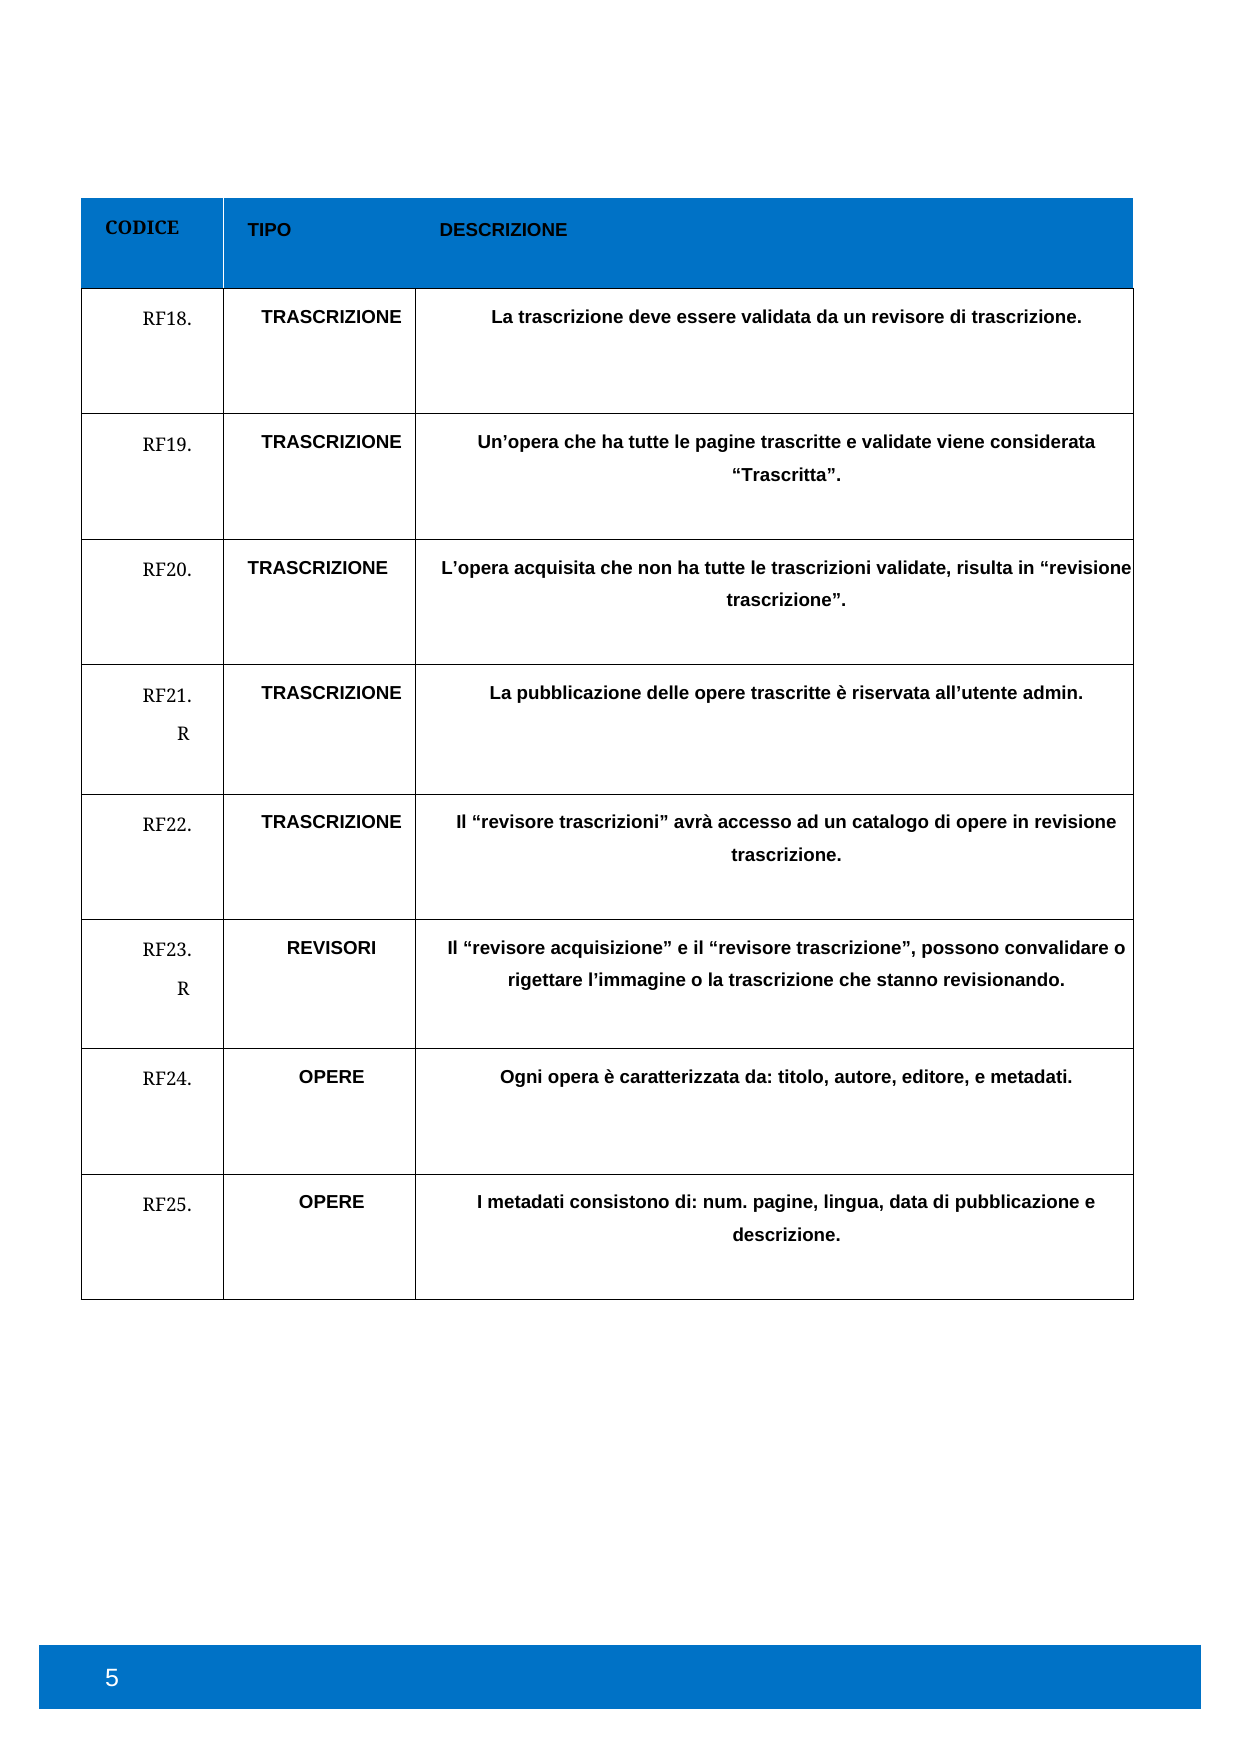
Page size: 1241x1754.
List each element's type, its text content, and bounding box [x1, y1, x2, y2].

table_cell I metadati consistono di: num. pagine, lingua, data di pubblicazione e descrizione. [416, 1175, 1133, 1299]
table_cell R [82, 920, 223, 1048]
table_cell Il “revisore trascrizioni” avrà accesso ad un catalogo di opere in revisione trascrizione. [416, 795, 1133, 919]
table_cell OPERE [224, 1049, 415, 1173]
table_cell TRASCRIZIONE [224, 414, 415, 539]
table_cell [82, 795, 223, 919]
table_header CODICE [81, 198, 223, 288]
table_cell [82, 414, 223, 539]
table_cell Ogni opera è caratterizzata da: titolo, autore, editore, e metadati. [416, 1049, 1133, 1173]
table_cell [82, 1049, 223, 1173]
table_cell Il “revisore acquisizione” e il “revisore trascrizione”, possono convalidare o rigettare l’immagine o la trascrizione che stanno revisionando. [416, 920, 1133, 1048]
table_cell La pubblicazione delle opere trascritte è riservata all’utente admin. [416, 665, 1133, 793]
table_cell Un’opera che ha tutte le pagine trascritte e validate viene considerata “Trascritta”. [416, 414, 1133, 539]
table_cell TRASCRIZIONE [224, 540, 415, 664]
table_cell TRASCRIZIONE [224, 795, 415, 919]
table_cell R [82, 665, 223, 793]
table_header TIPO [224, 198, 415, 288]
table_cell TRASCRIZIONE [224, 289, 415, 413]
table_cell REVISORI [224, 920, 415, 1048]
table_cell [82, 289, 223, 413]
table_header DESCRIZIONE [415, 198, 1133, 288]
table_cell La trascrizione deve essere validata da un revisore di trascrizione. [416, 289, 1133, 413]
table_cell TRASCRIZIONE [224, 665, 415, 793]
table_cell [82, 540, 223, 664]
table_cell [82, 1175, 223, 1299]
table_cell OPERE [224, 1175, 415, 1299]
table_cell L’opera acquisita che non ha tutte le trascrizioni validate, risulta in “revisione trascrizione”. [416, 540, 1133, 664]
